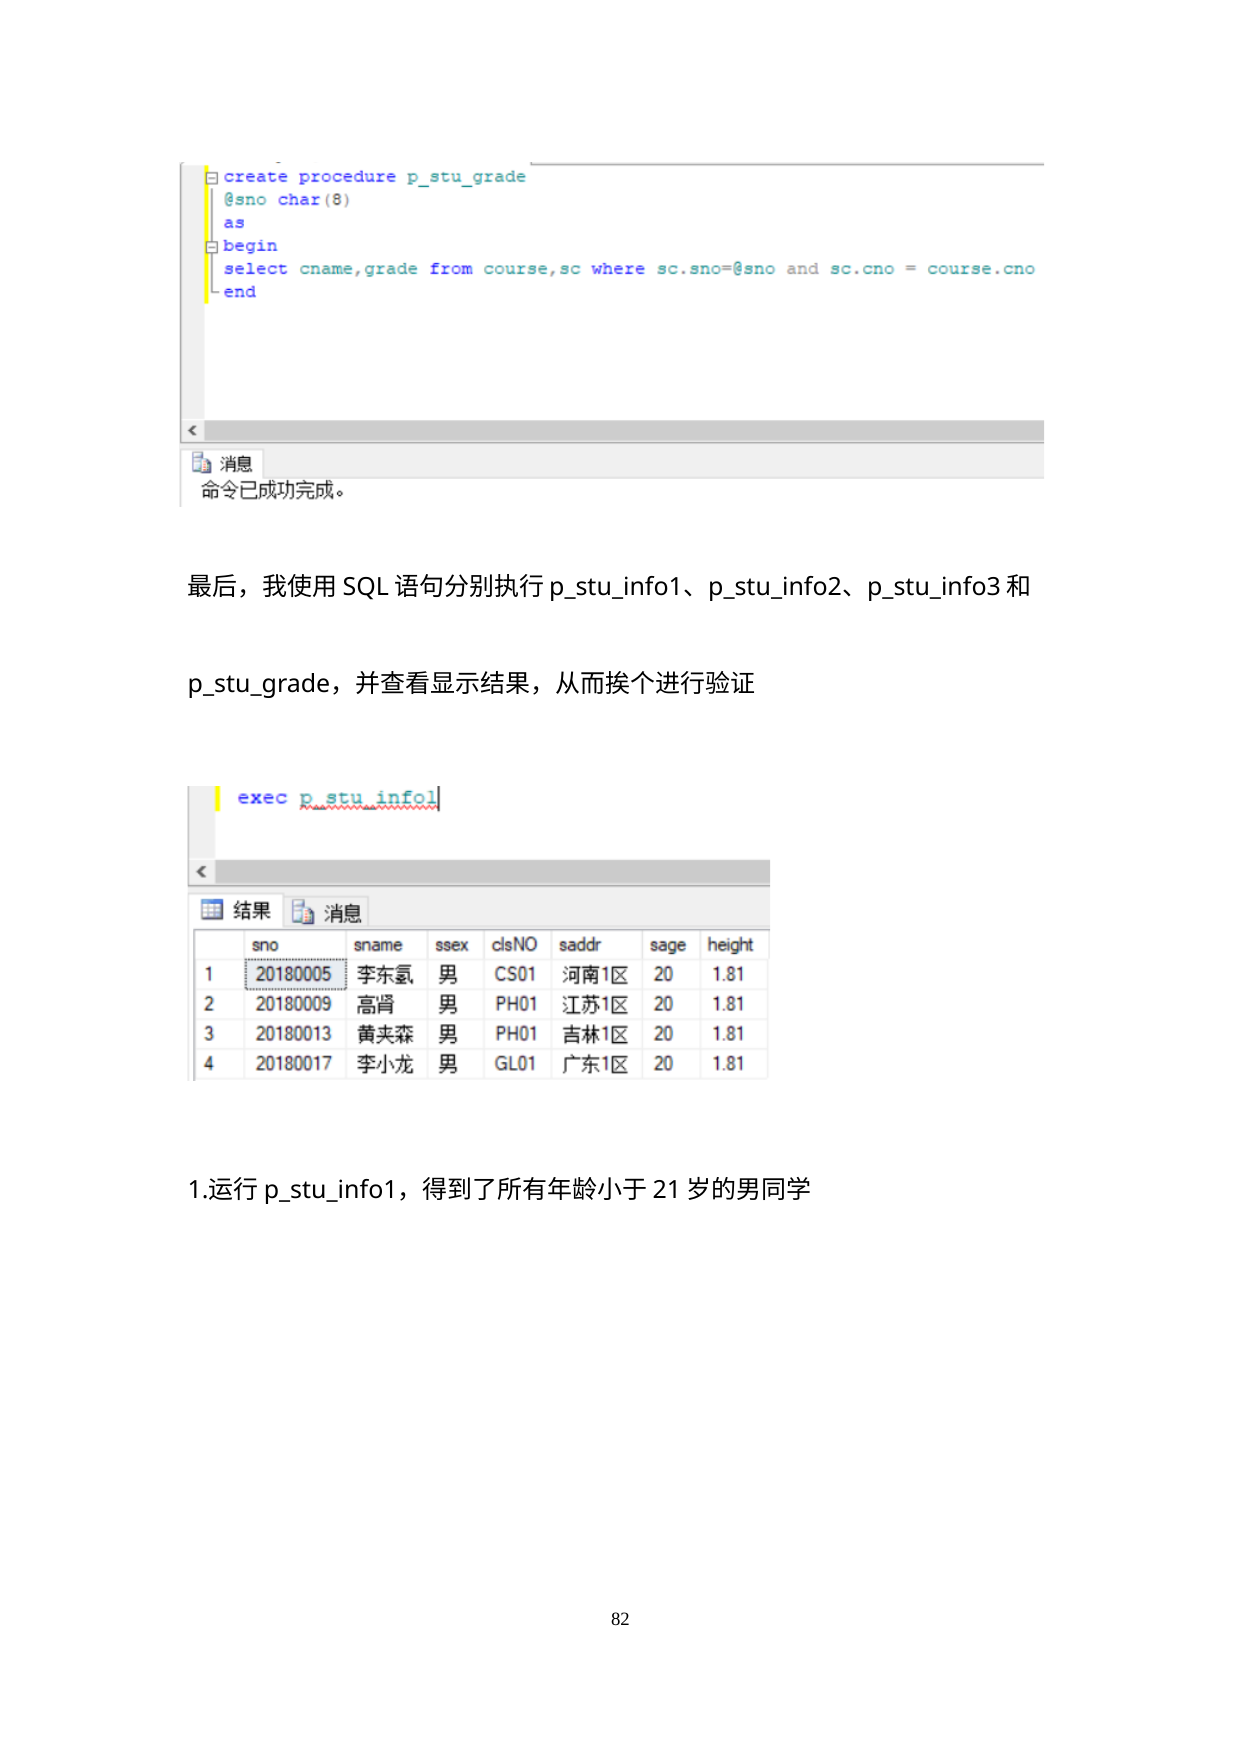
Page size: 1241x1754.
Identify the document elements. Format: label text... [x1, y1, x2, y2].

picture [179, 162, 1045, 507]
picture [187, 786, 771, 1081]
